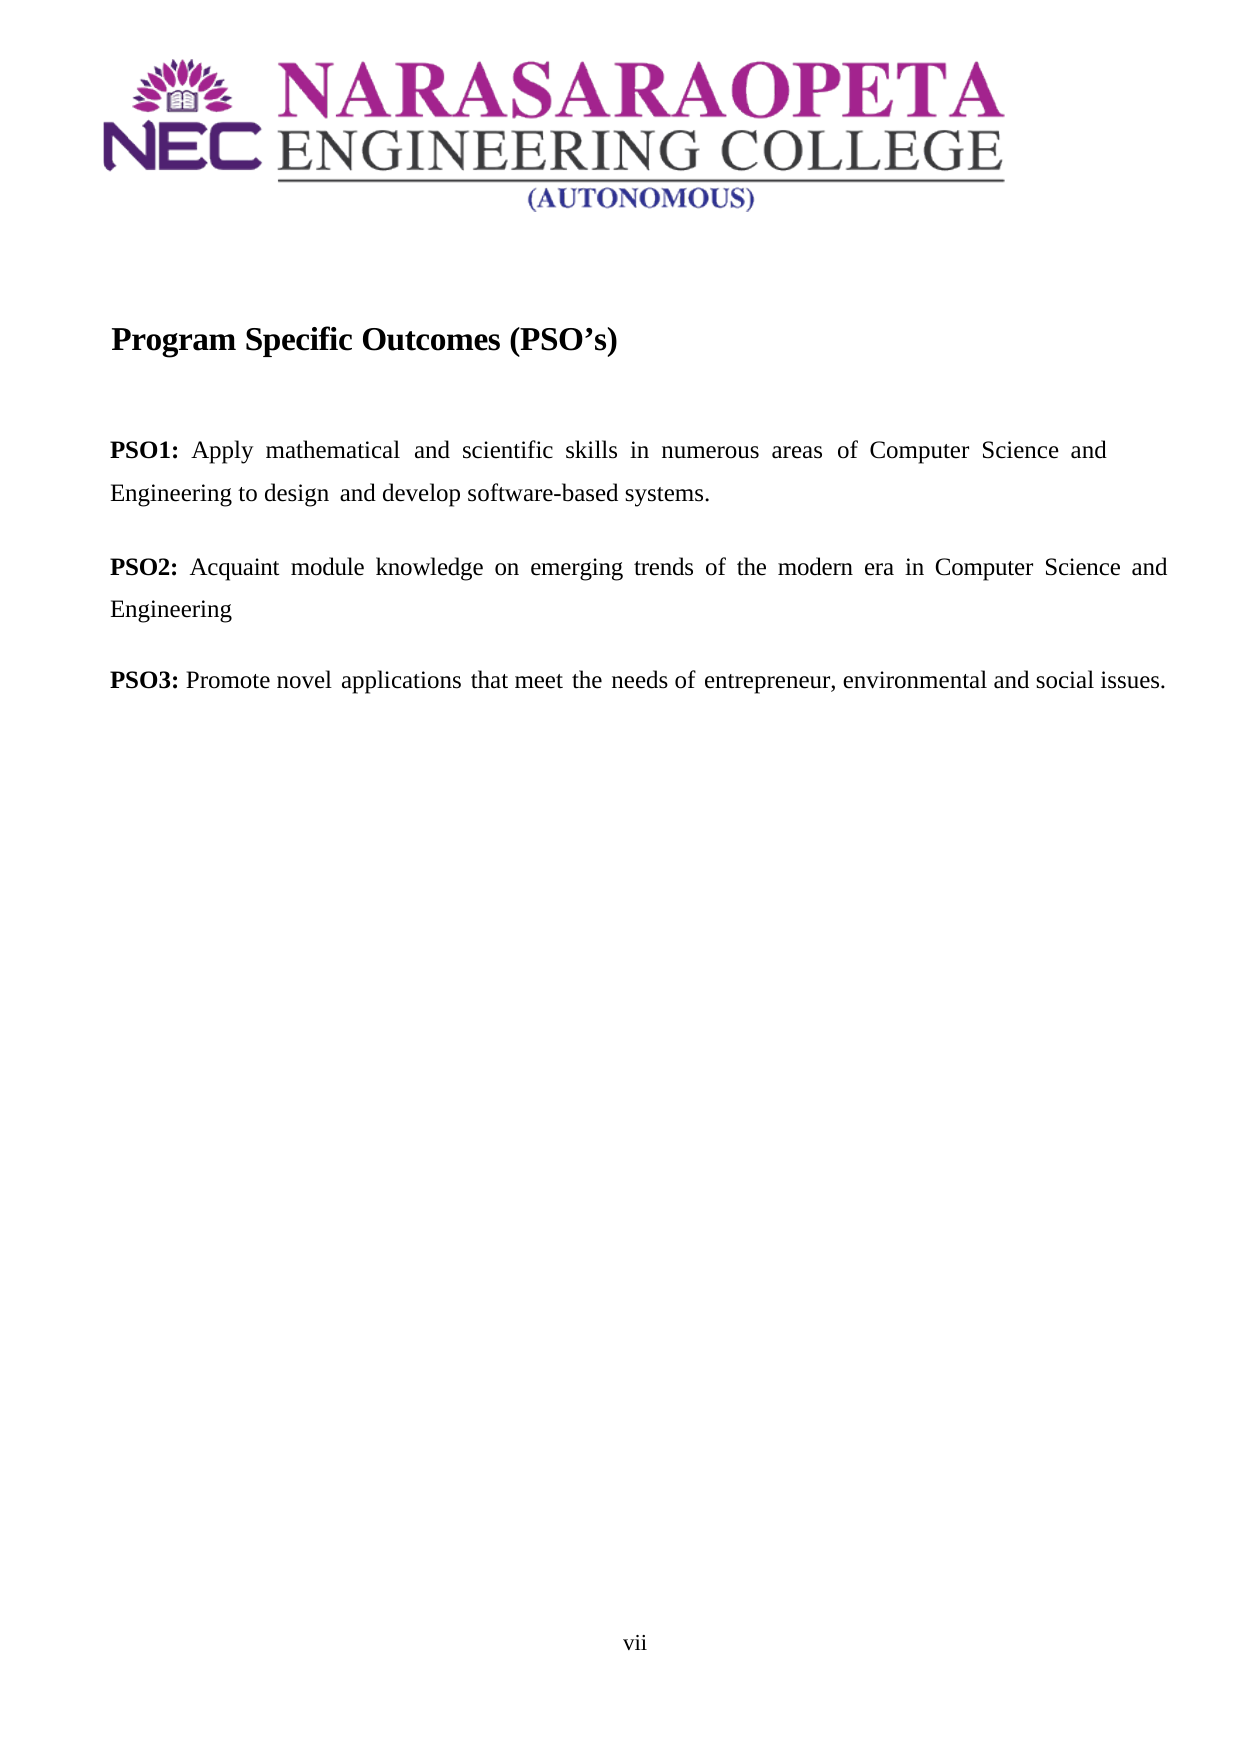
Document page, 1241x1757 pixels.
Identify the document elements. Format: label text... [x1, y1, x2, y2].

text PSO2: Acquaint module knowledge on emerging trends of the modern era in Computer Science and Engineering [110, 552, 1167, 623]
subtitle Program Specific Outcomes (PSO’s) [111, 319, 1181, 357]
picture [103, 59, 1005, 212]
text PSO3: Promote novel applications that meet the needs of entrepreneur, environmental and social issues. [110, 665, 1167, 693]
text PSO1: Apply mathematical and scientific skills in numerous areas of Computer Science and Engineering to design and develop software-based systems. [110, 435, 1107, 507]
